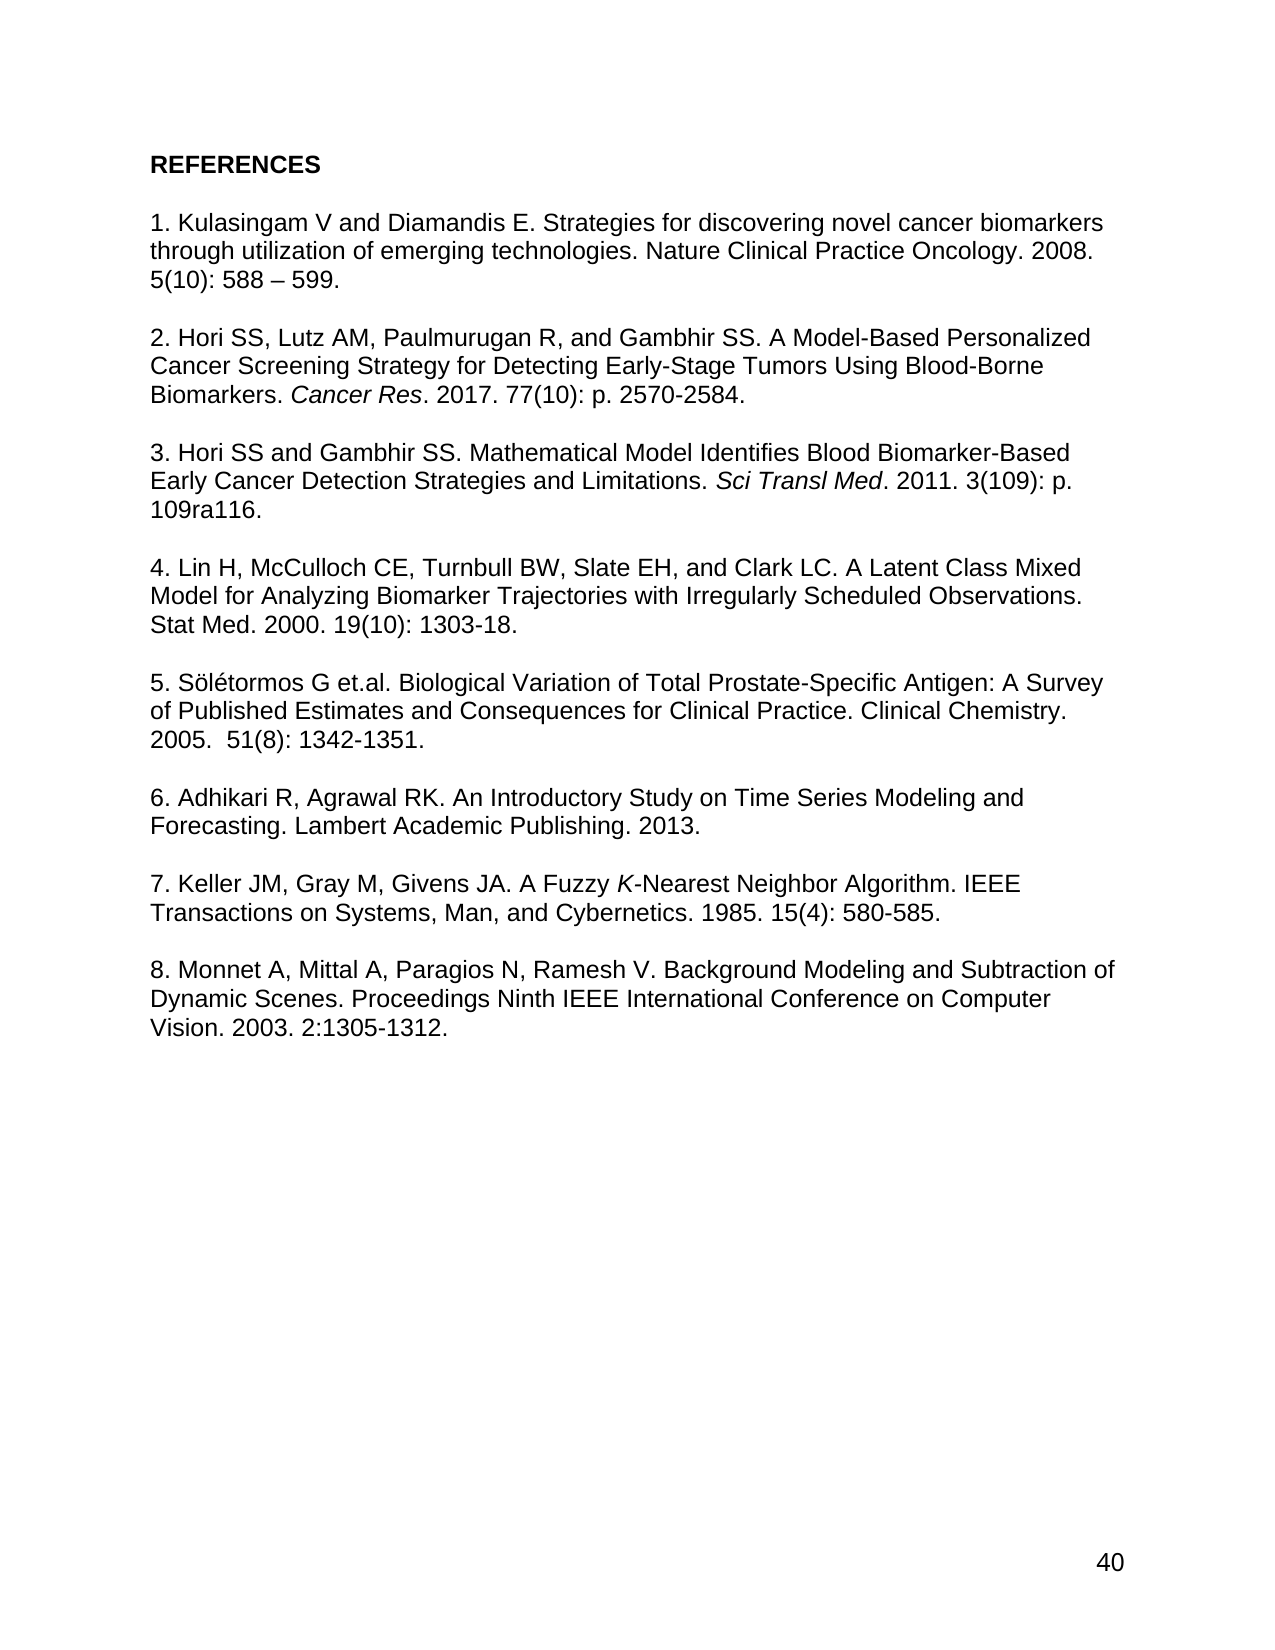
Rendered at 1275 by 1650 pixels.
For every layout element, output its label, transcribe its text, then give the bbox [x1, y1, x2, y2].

text 3. Hori SS and Gambhir SS. Mathematical Model Identifies Blood Biomarker-Based Early Cancer Detection Strategies and Limitations. Sci Transl Med. 2011. 3(109): p. 109ra116. [150, 437, 1125, 524]
text 5. Sölétormos G et.al. Biological Variation of Total Prostate-Specific Antigen: A Survey of Published Estimates and Consequences for Clinical Practice. Clinical Chemistry. 2005. 51(8): 1342-1351. [150, 667, 1125, 754]
text 2. Hori SS, Lutz AM, Paulmurugan R, and Gambhir SS. A Model-Based Personalized Cancer Screening Strategy for Detecting Early-Stage Tumors Using Blood-Borne Biomarkers. Cancer Res. 2017. 77(10): p. 2570-2584. [150, 322, 1125, 409]
text 7. Keller JM, Gray M, Givens JA. A Fuzzy K-Nearest Neighbor Algorithm. IEEE Transactions on Systems, Man, and Cybernetics. 1985. 15(4): 580-585. [150, 869, 1125, 926]
text 6. Adhikari R, Agrawal RK. An Introductory Study on Time Series Modeling and Forecasting. Lambert Academic Publishing. 2013. [150, 782, 1125, 840]
text 4. Lin H, McCulloch CE, Turnbull BW, Slate EH, and Clark LC. A Latent Class Mixed Model for Analyzing Biomarker Trajectories with Irregularly Scheduled Observations. Stat Med. 2000. 19(10): 1303-18. [150, 552, 1125, 639]
text 1. Kulasingam V and Diamandis E. Strategies for discovering novel cancer biomarkers through utilization of emerging technologies. Nature Clinical Practice Oncology. 2008. 5(10): 588 – 599. [150, 207, 1125, 294]
text 8. Monnet A, Mittal A, Paragios N, Ramesh V. Background Modeling and Subtraction of Dynamic Scenes. Proceedings Ninth IEEE International Conference on Computer Vision. 2003. 2:1305-1312. [150, 955, 1125, 1041]
text REFERENCES [150, 150, 1125, 179]
